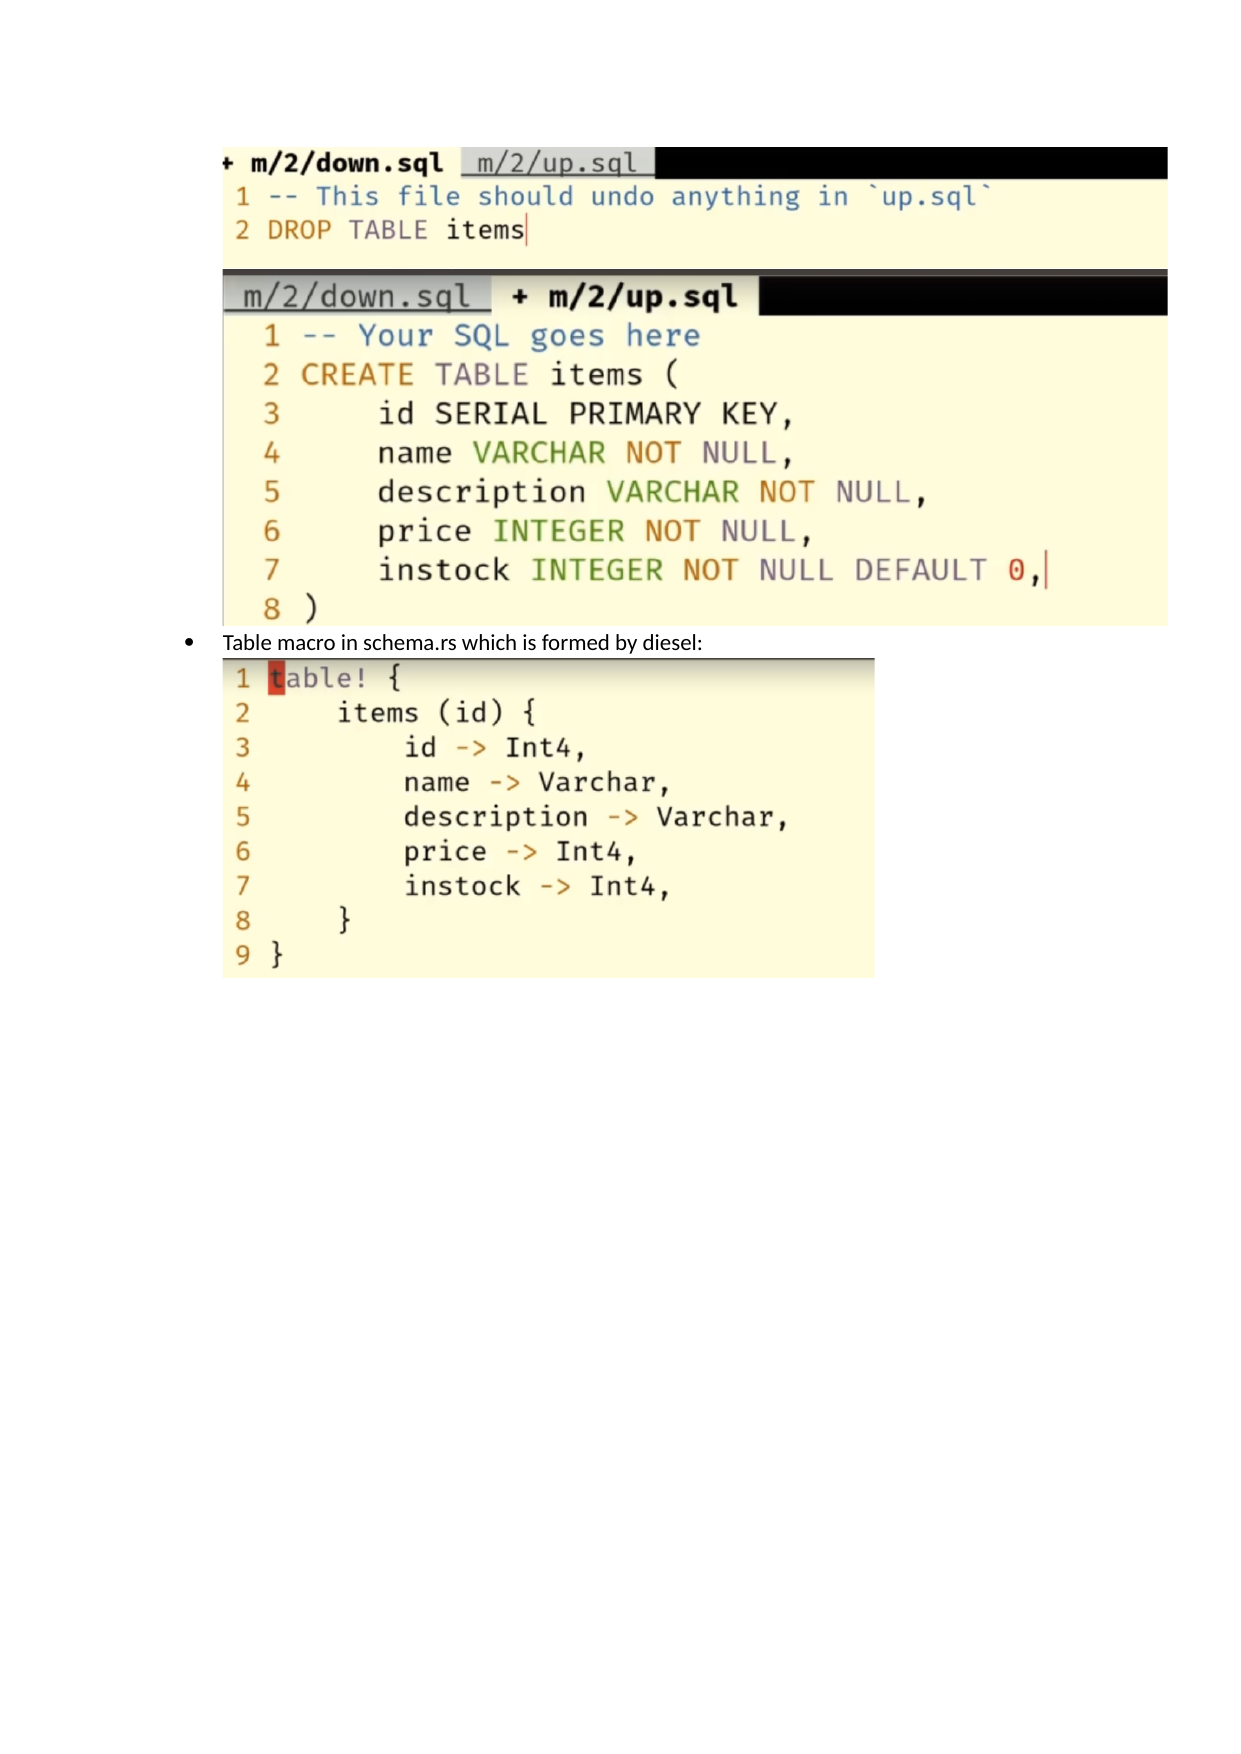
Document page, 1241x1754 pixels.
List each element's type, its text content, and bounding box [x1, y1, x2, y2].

picture [222, 269, 1168, 626]
picture [222, 147, 1168, 268]
picture [222, 658, 875, 978]
